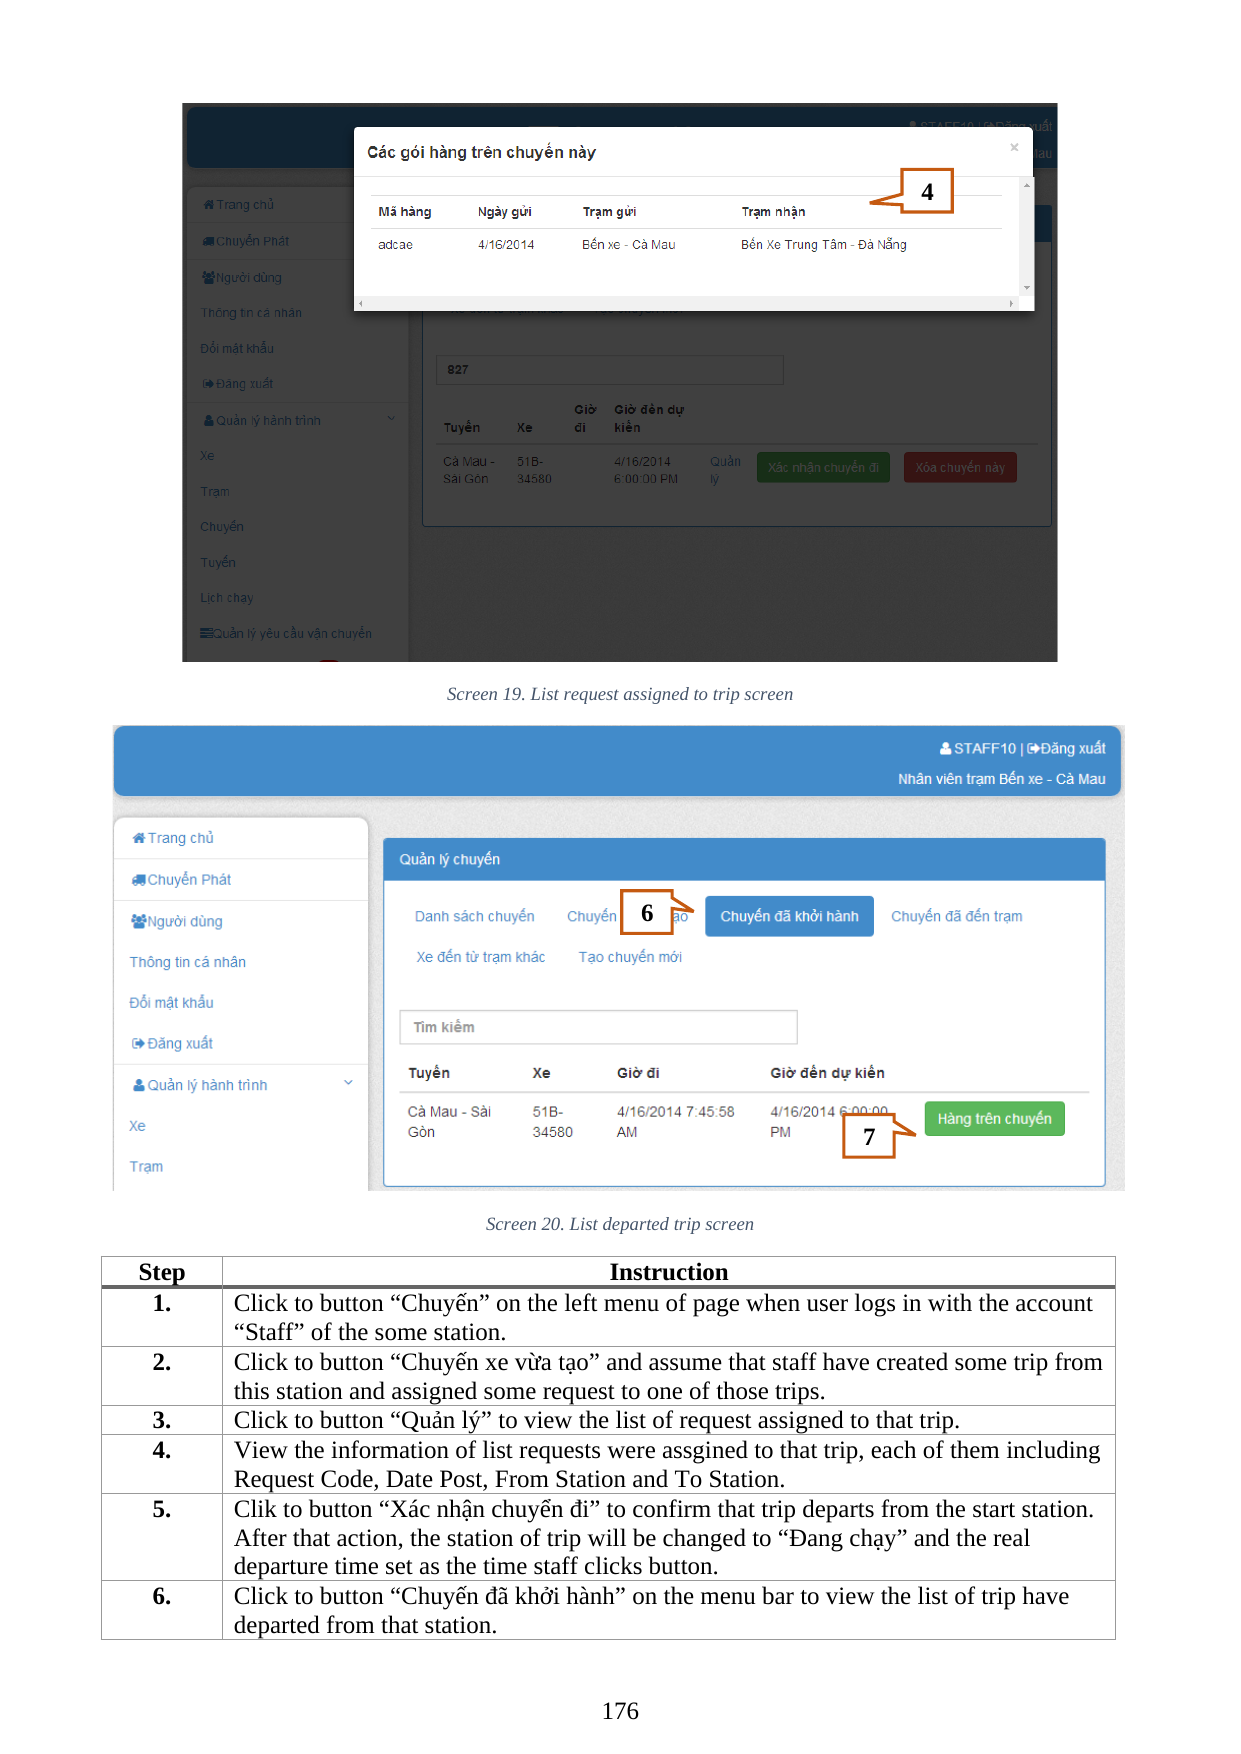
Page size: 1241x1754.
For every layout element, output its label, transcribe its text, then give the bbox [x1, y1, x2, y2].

text Screen 19. List request assigned to trip screen [112, 683, 1128, 704]
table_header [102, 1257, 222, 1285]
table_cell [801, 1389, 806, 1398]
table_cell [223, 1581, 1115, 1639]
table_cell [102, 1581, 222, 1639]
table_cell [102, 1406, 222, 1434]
picture [182, 103, 1058, 664]
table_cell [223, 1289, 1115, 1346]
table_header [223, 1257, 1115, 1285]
text Screen 20. List departed trip screen [112, 1213, 1128, 1235]
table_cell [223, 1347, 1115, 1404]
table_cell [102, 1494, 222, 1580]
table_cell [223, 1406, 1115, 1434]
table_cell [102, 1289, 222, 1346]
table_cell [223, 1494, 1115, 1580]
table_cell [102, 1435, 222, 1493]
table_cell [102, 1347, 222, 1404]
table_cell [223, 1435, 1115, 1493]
picture [112, 725, 1128, 1195]
